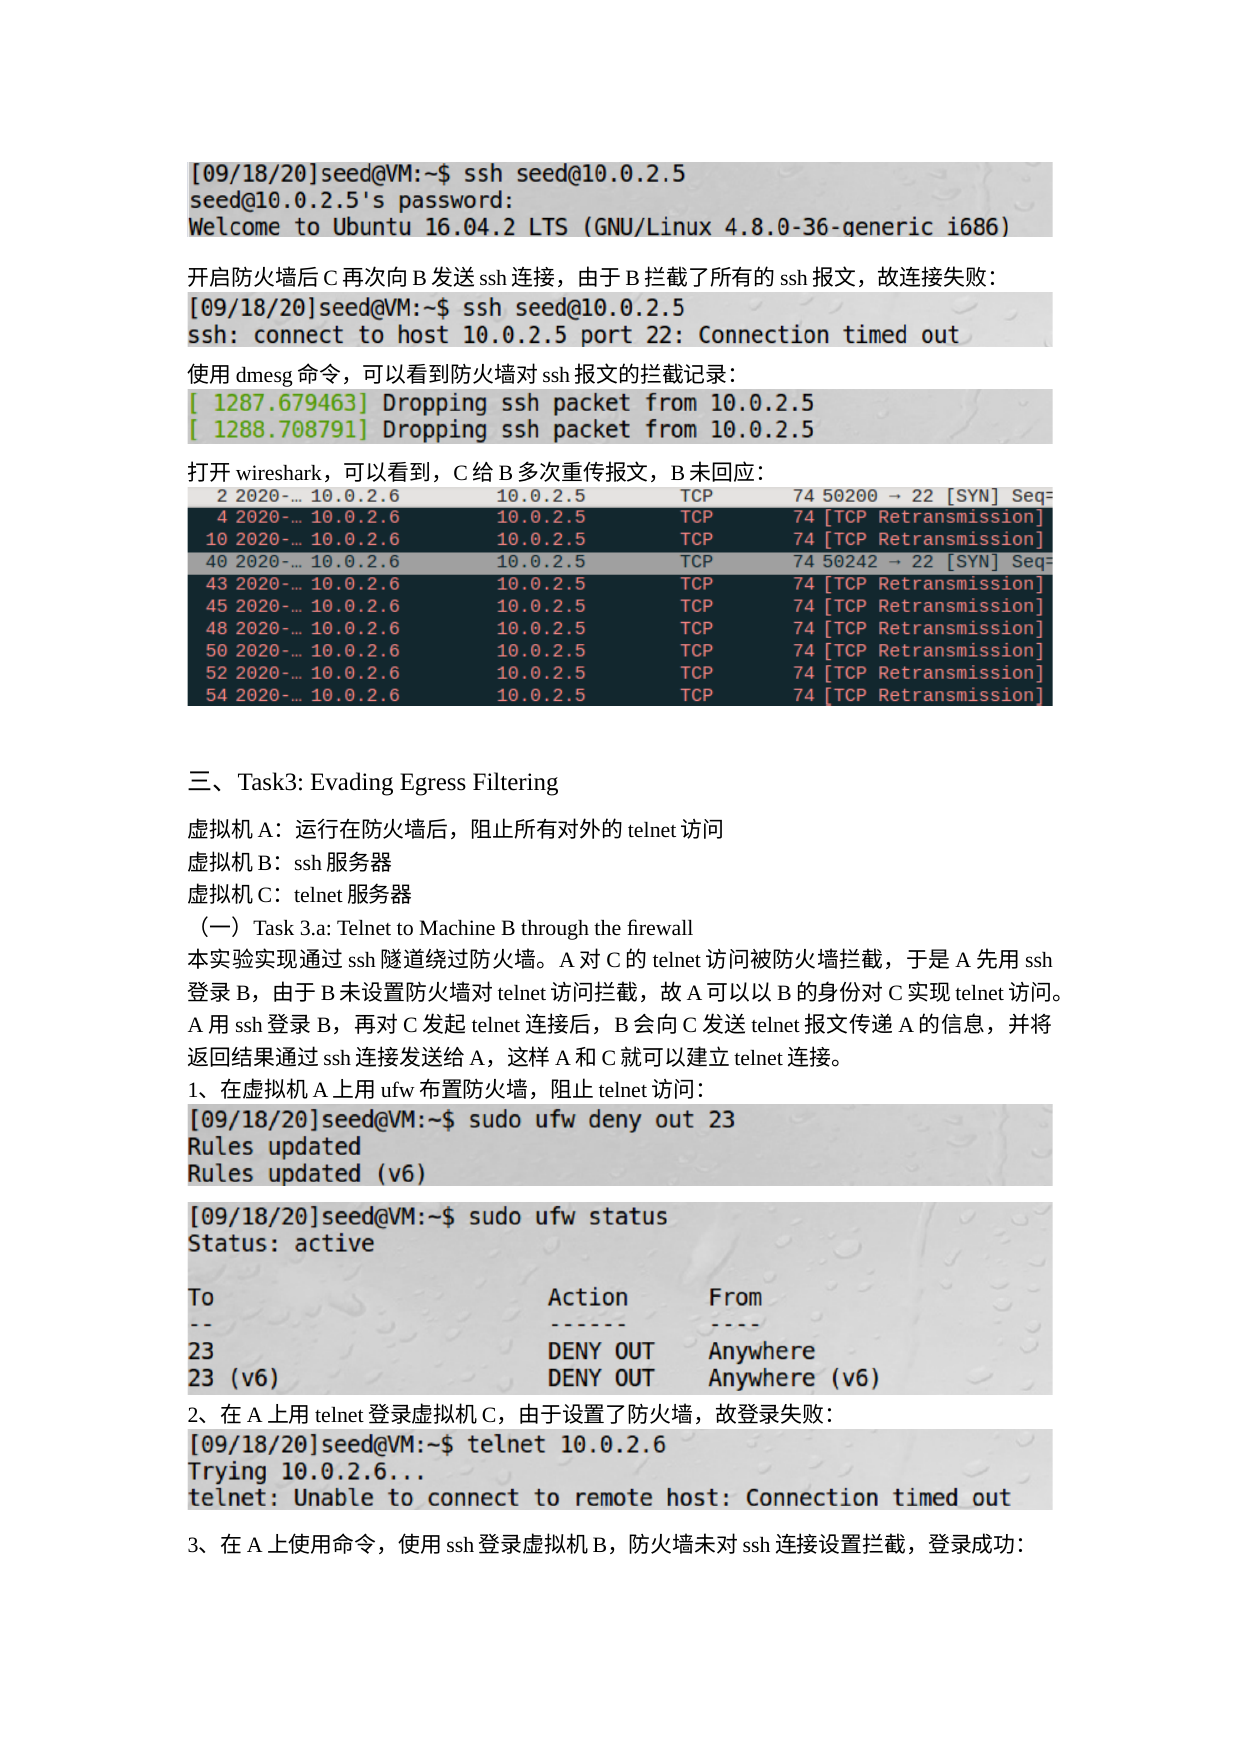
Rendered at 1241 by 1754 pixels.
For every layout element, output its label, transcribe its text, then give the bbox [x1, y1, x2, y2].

picture [187, 292, 1053, 347]
text 虚拟机B：ssh服务器 [187, 844, 1053, 877]
text （一）Task 3.a: Telnet to Machine B through the ﬁrewall [187, 909, 1053, 942]
picture [187, 1104, 1053, 1186]
picture [187, 1429, 1053, 1510]
text 使用dmesg命令，可以看到防火墙对ssh报文的拦截记录： [187, 357, 1053, 389]
picture [187, 487, 1053, 706]
text 三、Task3: Evading Egress Filtering [187, 747, 1053, 812]
text 2、在A上用telnet登录虚拟机C，由于设置了防火墙，故登录失败： [187, 1397, 1053, 1429]
text 1、在虚拟机A上用ufw布置防火墙，阻止telnet访问： [187, 1072, 1053, 1104]
text 打开wireshark，可以看到，C给B多次重传报文，B未回应： [187, 454, 1053, 487]
text 3、在A上使用命令，使用ssh登录虚拟机B，防火墙未对ssh连接设置拦截，登录成功： [187, 1527, 1053, 1559]
text 开启防火墙后C再次向B发送ssh连接，由于B拦截了所有的ssh报文，故连接失败： [187, 259, 1053, 292]
text 虚拟机A：运行在防火墙后，阻止所有对外的telnet访问 [187, 812, 1053, 844]
text 虚拟机C：telnet服务器 [187, 877, 1053, 909]
text 本实验实现通过ssh隧道绕过防火墙。A对C的telnet访问被防火墙拦截，于是A先用ssh登录B，由于B未设置防火墙对telnet访问拦截，故A可以以B的身份对C实现telnet访问。A用ssh登录B，再对C发起telnet连接后，B会向C发送telnet报文传递A的信息，并将返回结果通过ssh连接发送给A，这样A和C就可以建立telnet连接。 [187, 942, 1053, 1072]
picture [187, 389, 1053, 444]
picture [187, 1202, 1053, 1395]
picture [187, 162, 1053, 237]
